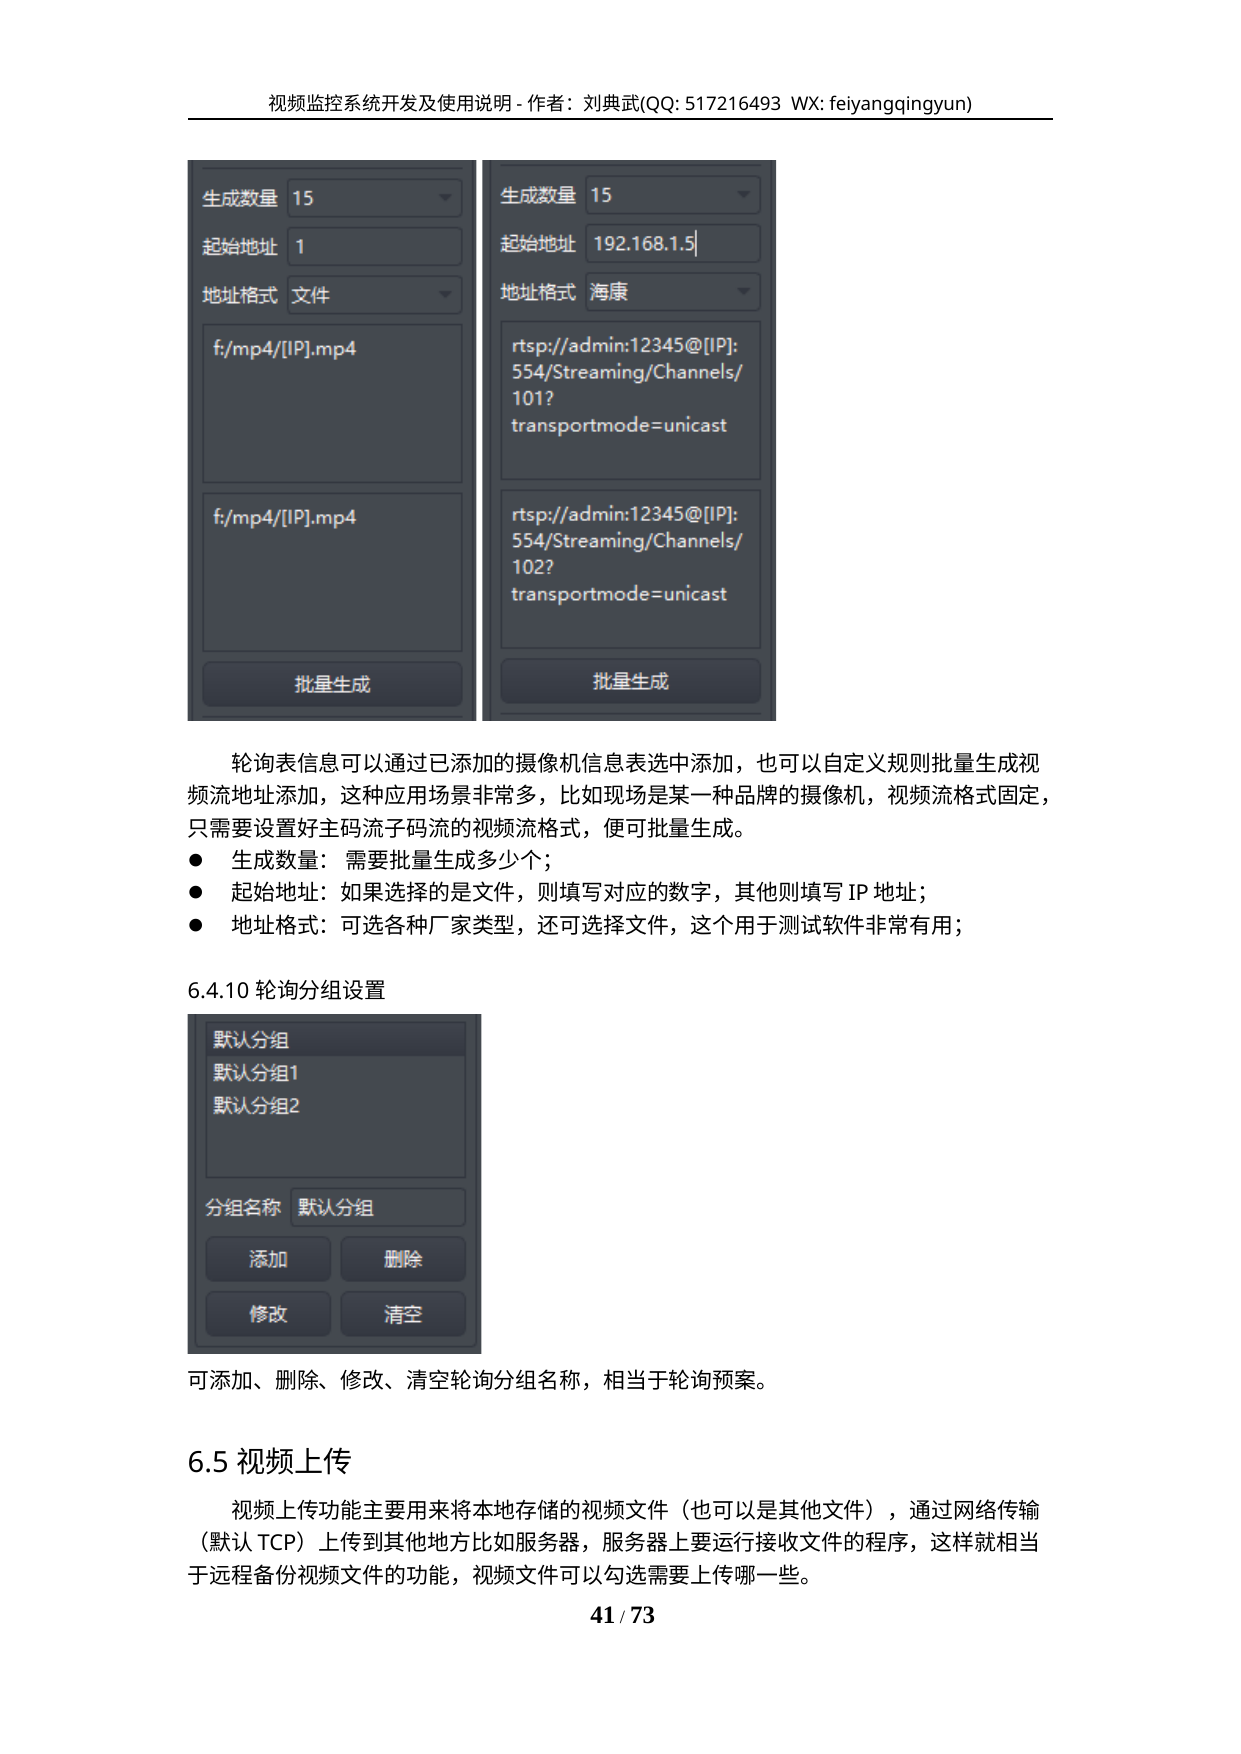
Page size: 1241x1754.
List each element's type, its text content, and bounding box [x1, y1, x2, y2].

picture [187, 160, 477, 721]
text 视频上传功能主要用来将本地存储的视频文件（也可以是其他文件），通过网络传输（默认TCP）上传到其他地方比如服务器，服务器上要运行接收文件的程序，这样就相当于远程备份视频文件的功能，视频文件可以勾选需要上传哪一些。 [187, 1493, 1053, 1590]
list 生成数量： 需要批量生成多少个； [187, 843, 1053, 875]
text 轮询表信息可以通过已添加的摄像机信息表选中添加，也可以自定义规则批量生成视频流地址添加，这种应用场景非常多，比如现场是某一种品牌的摄像机，视频流格式固定，只需要设置好主码流子码流的视频流格式，便可批量生成。 [187, 745, 1053, 843]
text 可添加、删除、修改、清空轮询分组名称，相当于轮询预案。 [187, 1363, 1053, 1395]
text 6.4.10 轮询分组设置 [187, 973, 1053, 1005]
list 起始地址：如果选择的是文件，则填写对应的数字，其他则填写IP地址； [187, 875, 1053, 908]
text 6.5 视频上传 [187, 1428, 1053, 1493]
list 地址格式：可选各种厂家类型，还可选择文件，这个用于测试软件非常有用； [187, 908, 1053, 940]
picture [187, 1014, 482, 1354]
picture [482, 160, 777, 721]
